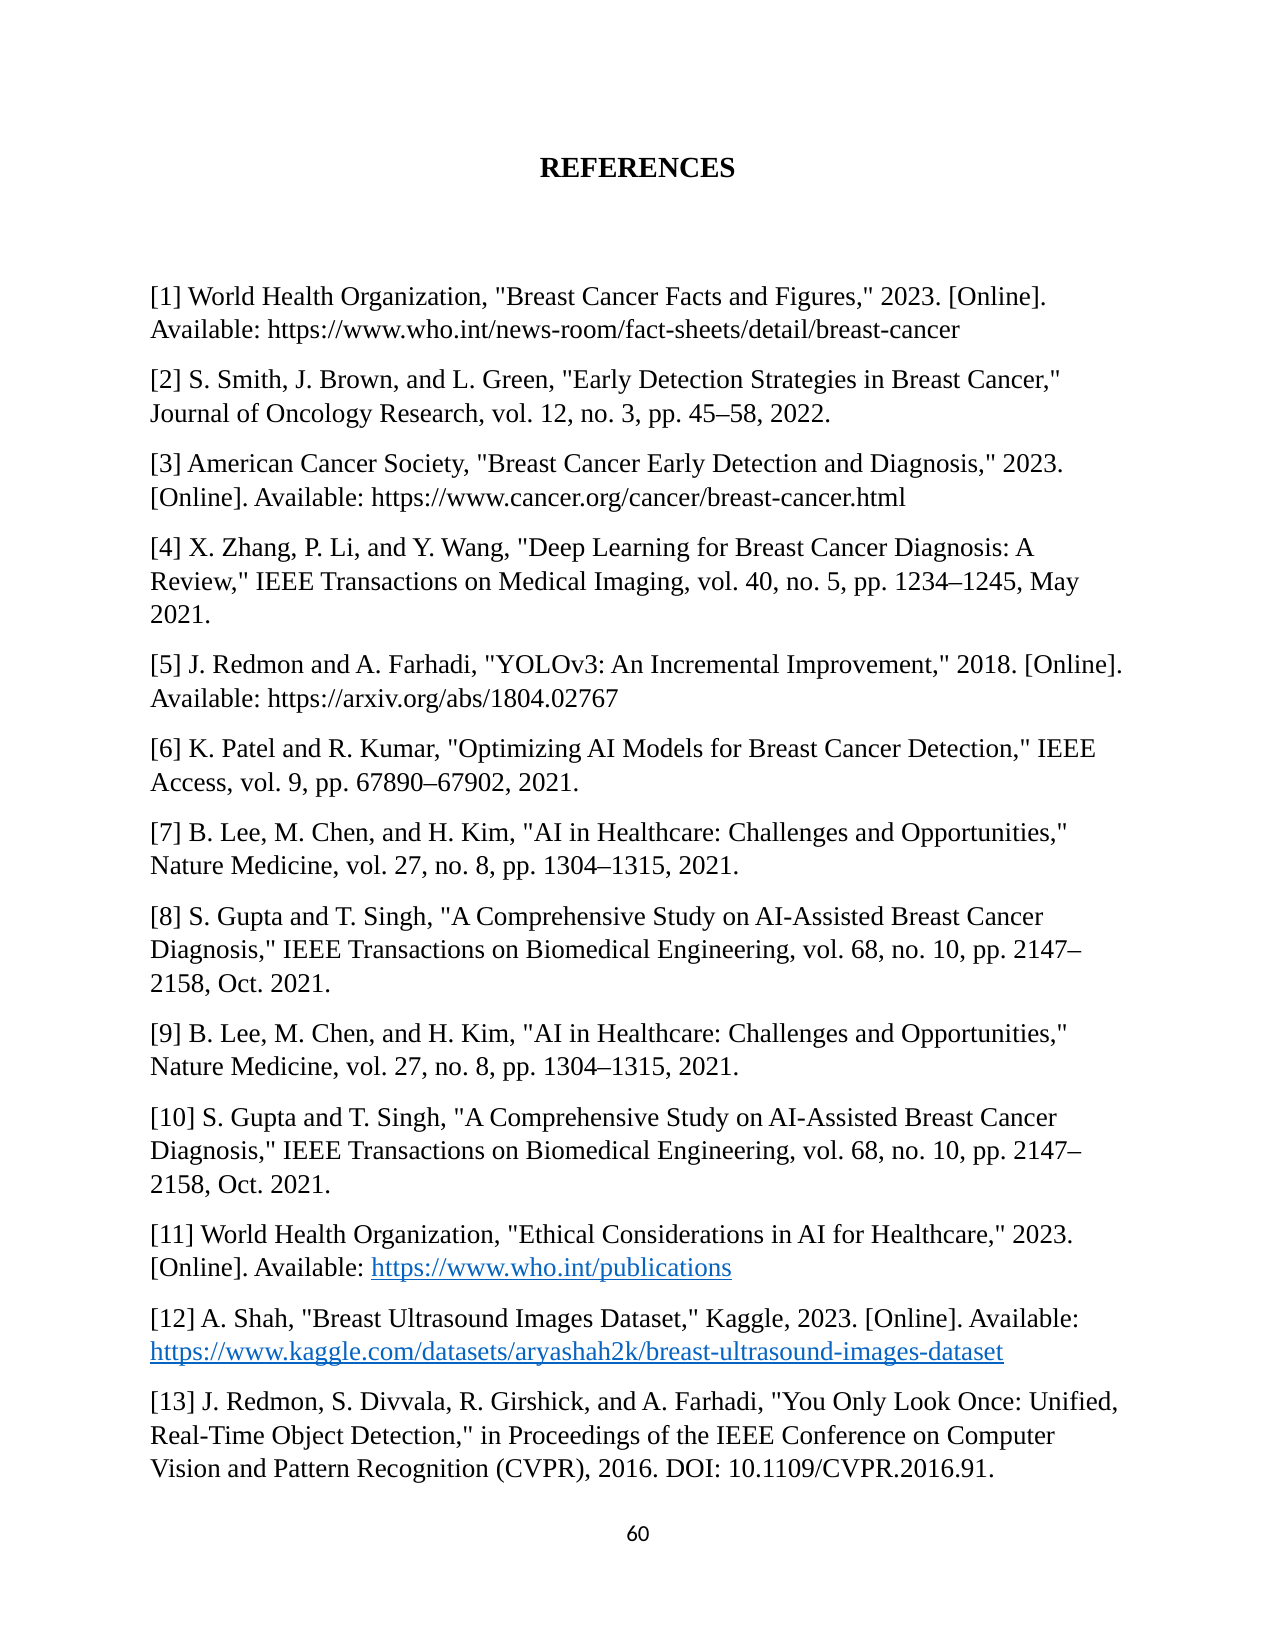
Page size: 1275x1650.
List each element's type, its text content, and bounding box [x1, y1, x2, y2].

text [7] B. Lee, M. Chen, and H. Kim, "AI in Healthcare: Challenges and Opportunities," Nature Medicine, vol. 27, no. 8, pp. 1304–1315, 2021. [150, 816, 1125, 881]
subtitle REFERENCES [150, 150, 1125, 183]
text [11] World Health Organization, "Ethical Considerations in AI for Healthcare," 2023. [Online]. Available: https://www.who.int/publications [150, 1218, 1125, 1283]
text [5] J. Redmon and A. Farhadi, "YOLOv3: An Incremental Improvement," 2018. [Online]. Available: https://arxiv.org/abs/1804.02767 [150, 648, 1125, 713]
text [12] A. Shah, "Breast Ultrasound Images Dataset," Kaggle, 2023. [Online]. Available: https://www.kaggle.com/datasets/aryashah2k/breast-ultrasound-images-dataset [150, 1302, 1125, 1366]
text [2] S. Smith, J. Brown, and L. Green, "Early Detection Strategies in Breast Cancer," Journal of Oncology Research, vol. 12, no. 3, pp. 45–58, 2022. [150, 364, 1125, 428]
text [13] J. Redmon, S. Divvala, R. Girshick, and A. Farhadi, "You Only Look Once: Unified, Real-Time Object Detection," in Proceedings of the IEEE Conference on Computer Vision and Pattern Recognition (CVPR), 2016. DOI: 10.1109/CVPR.2016.91. [150, 1386, 1125, 1484]
text [10] S. Gupta and T. Singh, "A Comprehensive Study on AI-Assisted Breast Cancer Diagnosis," IEEE Transactions on Biomedical Engineering, vol. 68, no. 10, pp. 2147–2158, Oct. 2021. [150, 1101, 1125, 1199]
text [3] American Cancer Society, "Breast Cancer Early Detection and Diagnosis," 2023. [Online]. Available: https://www.cancer.org/cancer/breast-cancer.html [150, 447, 1125, 512]
text [9] B. Lee, M. Chen, and H. Kim, "AI in Healthcare: Challenges and Opportunities," Nature Medicine, vol. 27, no. 8, pp. 1304–1315, 2021. [150, 1017, 1125, 1082]
text [6] K. Patel and R. Kumar, "Optimizing AI Models for Breast Cancer Detection," IEEE Access, vol. 9, pp. 67890–67902, 2021. [150, 732, 1125, 797]
text [8] S. Gupta and T. Singh, "A Comprehensive Study on AI-Assisted Breast Cancer Diagnosis," IEEE Transactions on Biomedical Engineering, vol. 68, no. 10, pp. 2147–2158, Oct. 2021. [150, 900, 1125, 998]
text [4] X. Zhang, P. Li, and Y. Wang, "Deep Learning for Breast Cancer Diagnosis: A Review," IEEE Transactions on Medical Imaging, vol. 40, no. 5, pp. 1234–1245, May 2021. [150, 531, 1125, 629]
text [1] World Health Organization, "Breast Cancer Facts and Figures," 2023. [Online]. Available: https://www.who.int/news-room/fact-sheets/detail/breast-cancer [150, 280, 1125, 344]
